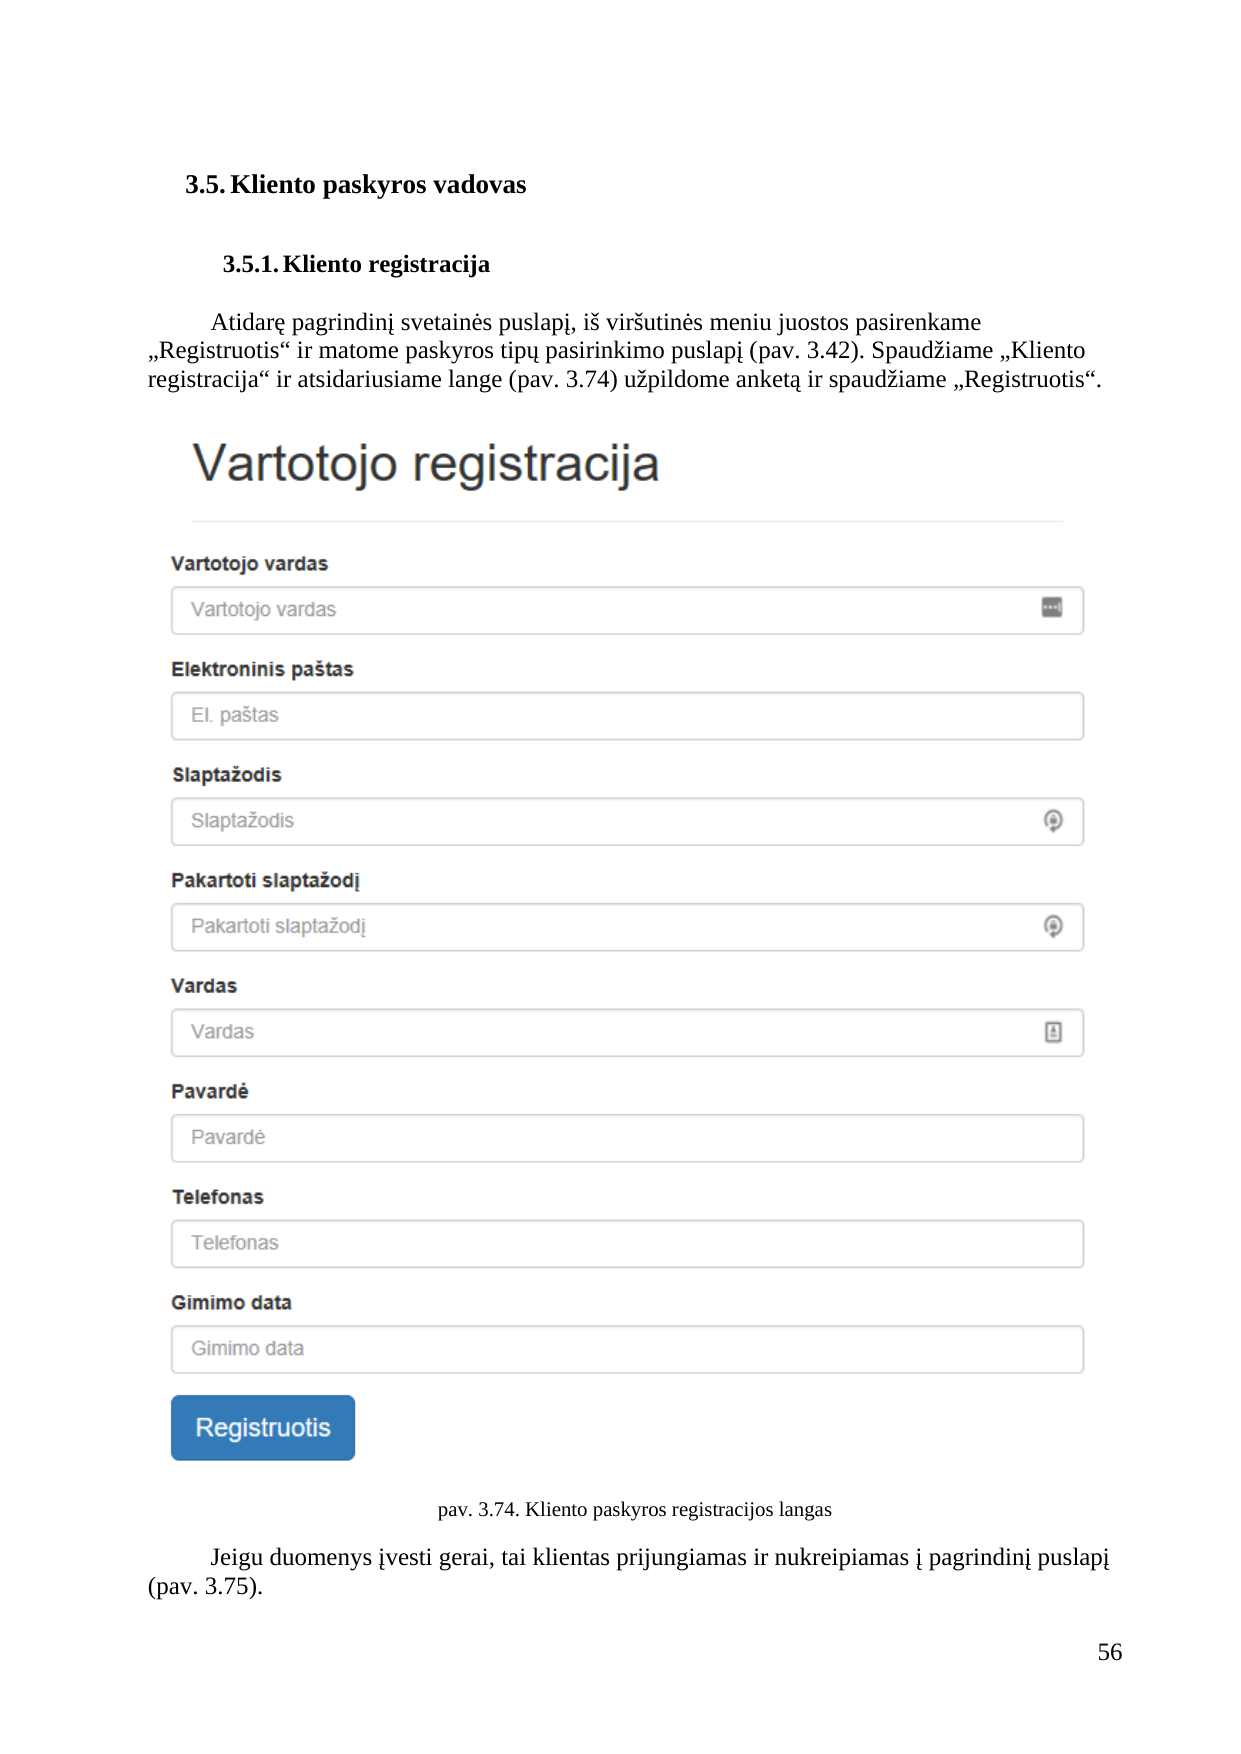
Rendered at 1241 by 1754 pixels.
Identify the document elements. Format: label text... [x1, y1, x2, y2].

picture [147, 421, 1123, 1498]
subtitle Kliento registracija [223, 249, 1122, 278]
subtitle Kliento paskyros vadovas [185, 168, 1122, 200]
